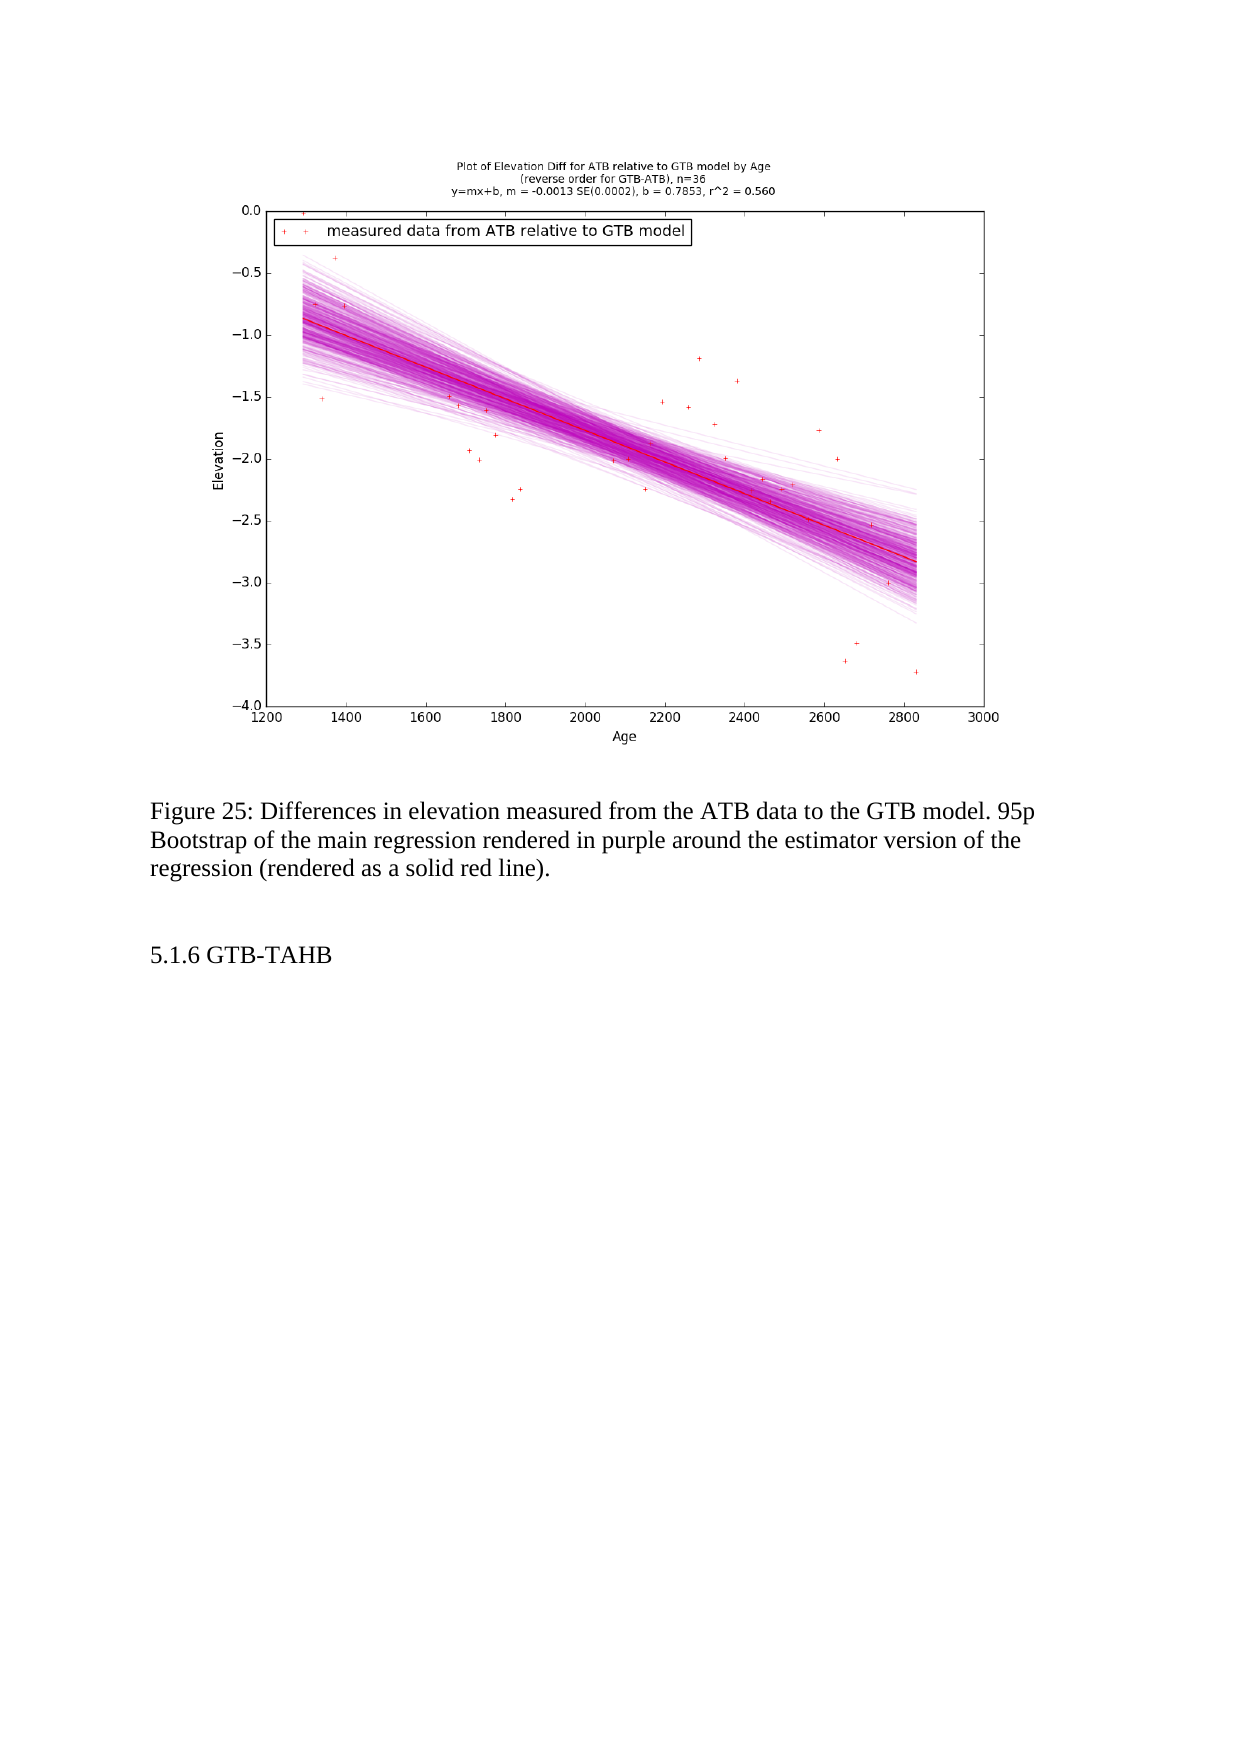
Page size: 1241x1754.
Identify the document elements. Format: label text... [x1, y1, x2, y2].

text Figure 25: Differences in elevation measured from the ATB data to the GTB model. 95p Bootstrap of the main regression rendered in purple around the estimator version of the regression (rendered as a solid red line). [150, 796, 1090, 882]
text 5.1.6 GTB-TAHB [150, 940, 1090, 968]
picture [150, 150, 1075, 768]
